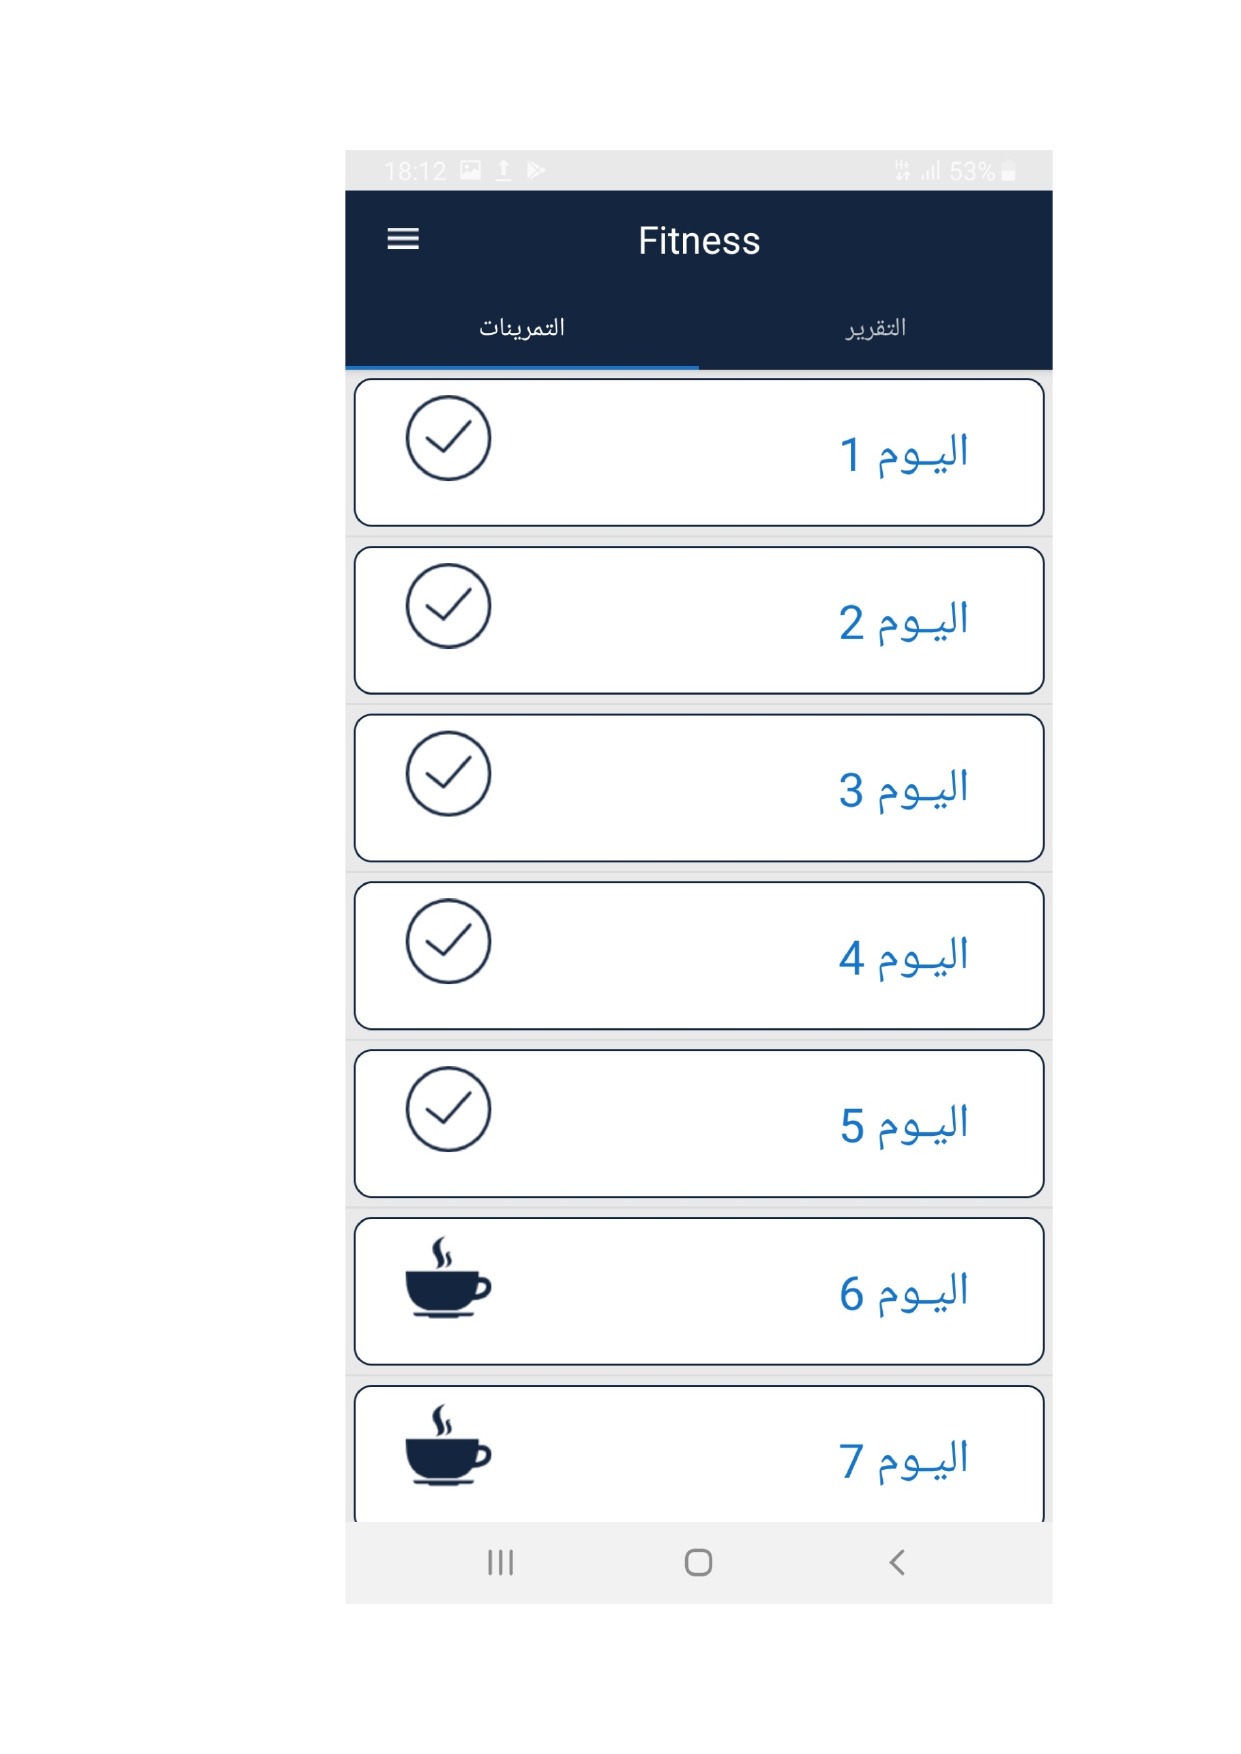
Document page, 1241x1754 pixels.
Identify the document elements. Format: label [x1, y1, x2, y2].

picture [345, 150, 1053, 1604]
